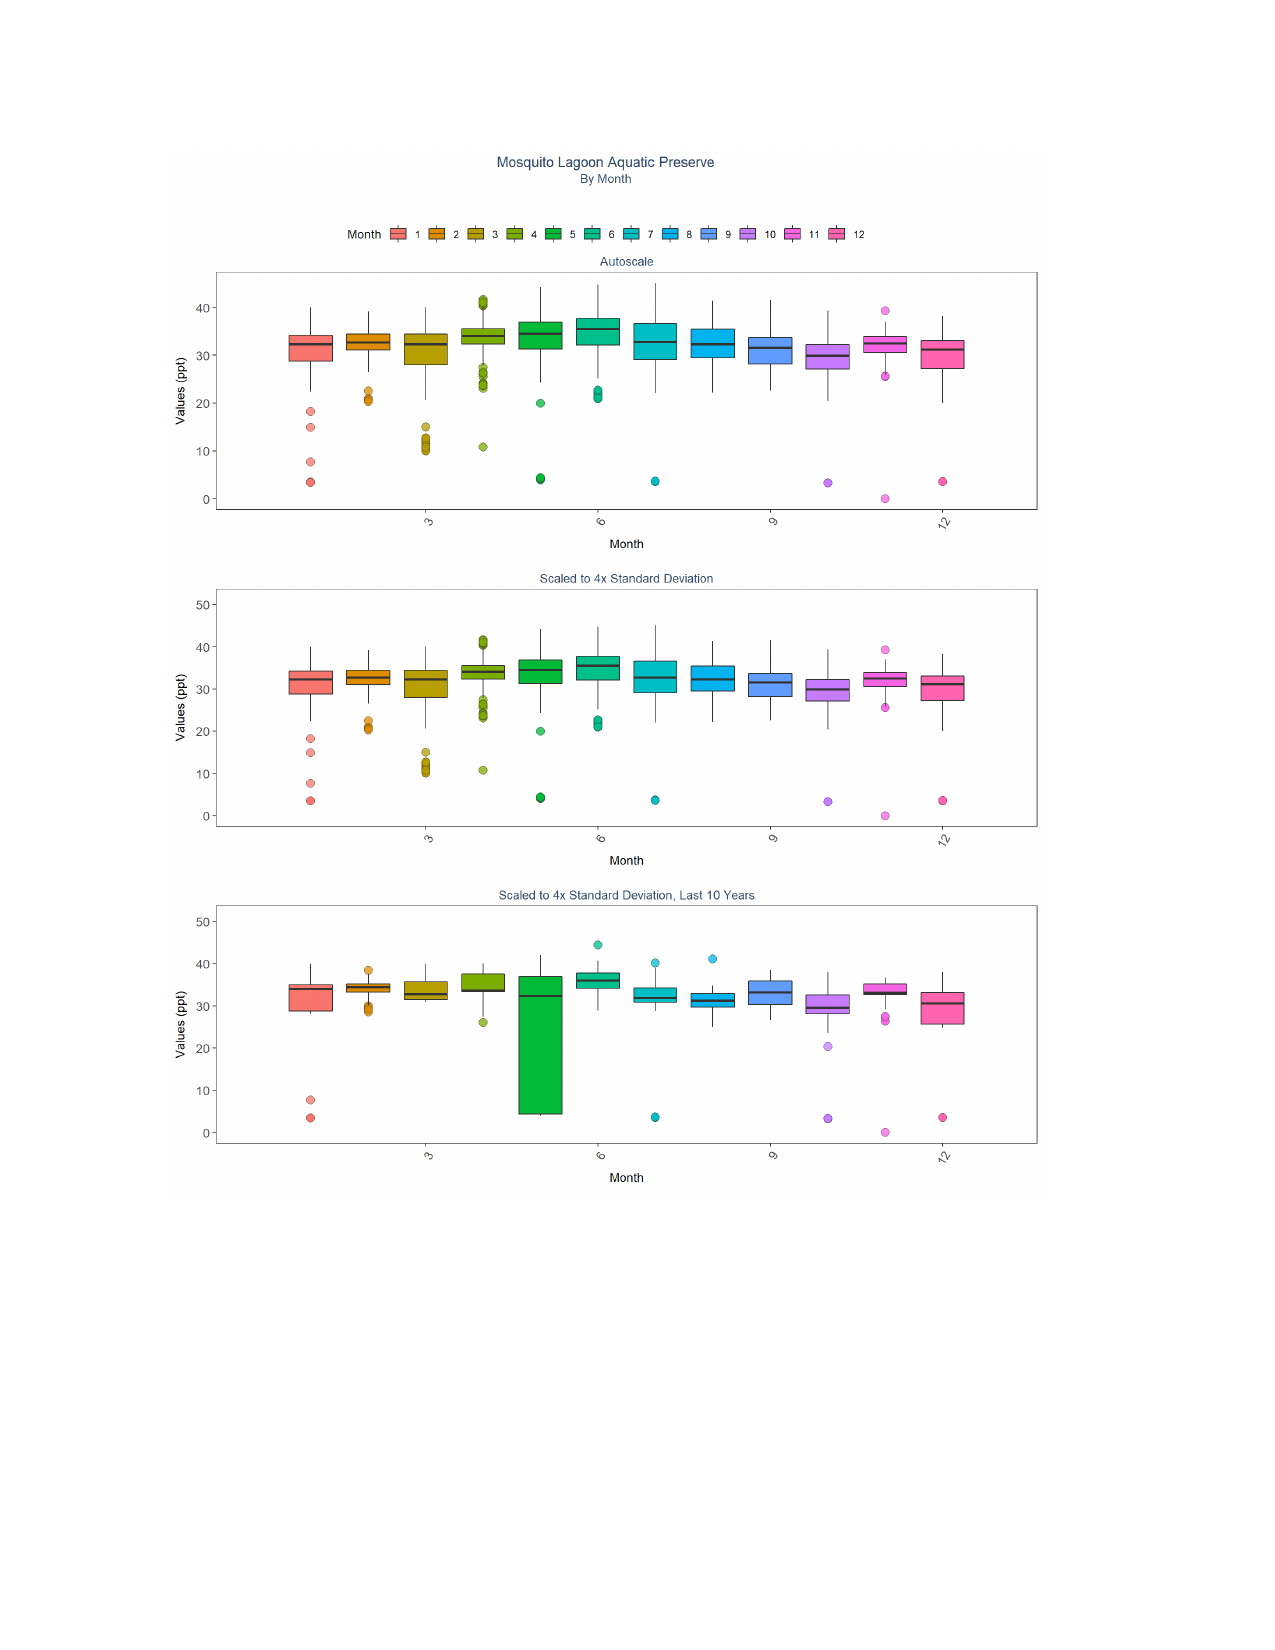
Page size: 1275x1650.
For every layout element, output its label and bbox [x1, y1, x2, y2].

picture [168, 150, 1044, 1200]
